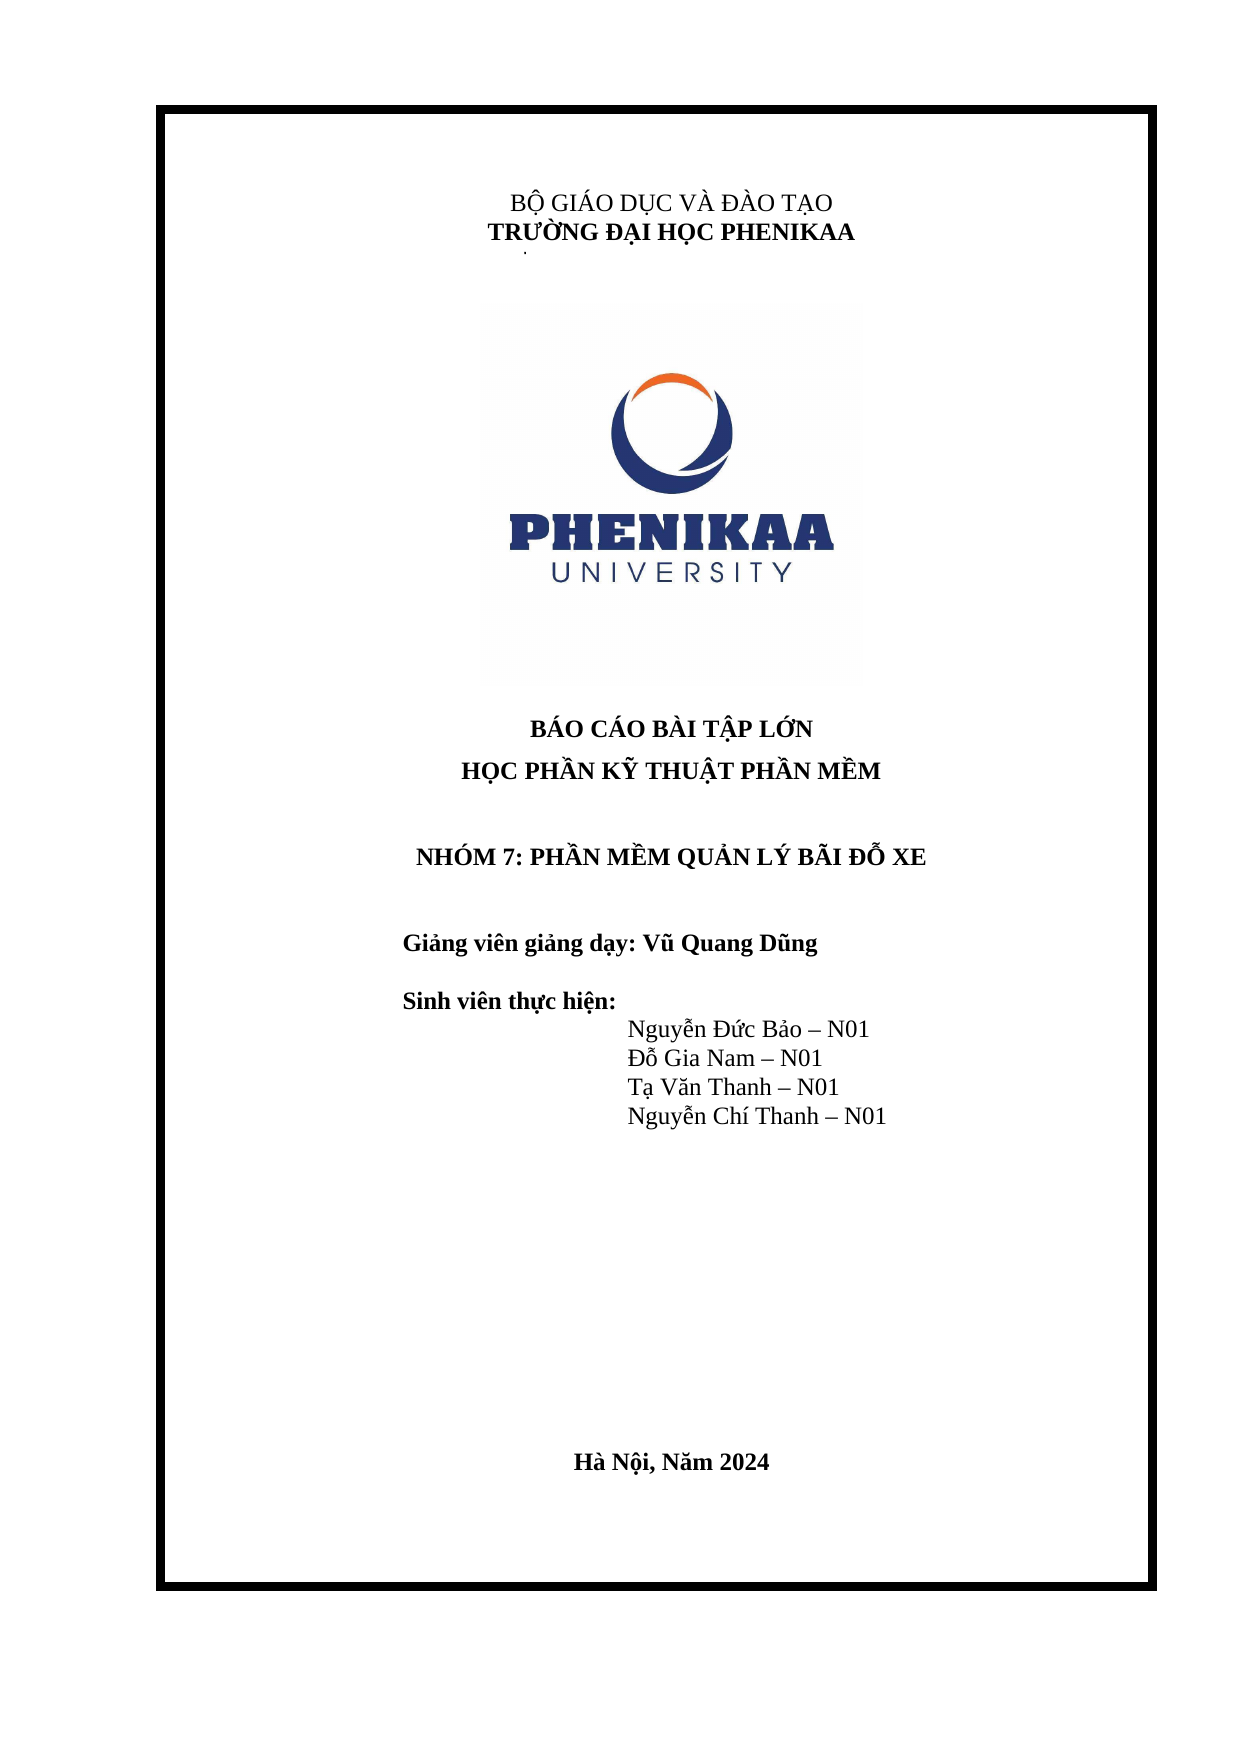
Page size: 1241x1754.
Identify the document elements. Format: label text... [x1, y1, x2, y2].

picture [480, 303, 863, 686]
text Sinh viên thực hiện: [327, 986, 1165, 1014]
text Đỗ Gia Nam – N01 [177, 1043, 1165, 1072]
text BỘ GIÁO DỤC VÀ ĐÀO TẠO [177, 188, 1165, 217]
text NHÓM 7: PHẦN MỀM QUẢN LÝ BÃI ĐỖ XE [177, 842, 1165, 871]
text Nguyễn Đức Bảo – N01 [177, 1014, 1165, 1043]
text HỌC PHẦN KỸ THUẬT PHẦN MỀM [177, 756, 1165, 784]
text TRƯỜNG ĐẠI HỌC PHENIKAA [177, 217, 1165, 246]
text Giảng viên giảng dạy: Vũ Quang Dũng [327, 928, 1165, 957]
text Hà Nội, Năm 2024 [177, 1447, 1165, 1476]
text Tạ Văn Thanh – N01 [627, 1072, 1165, 1101]
text BÁO CÁO BÀI TẬP LỚN [177, 714, 1165, 743]
text Nguyễn Chí Thanh – N01 [552, 1101, 1165, 1129]
